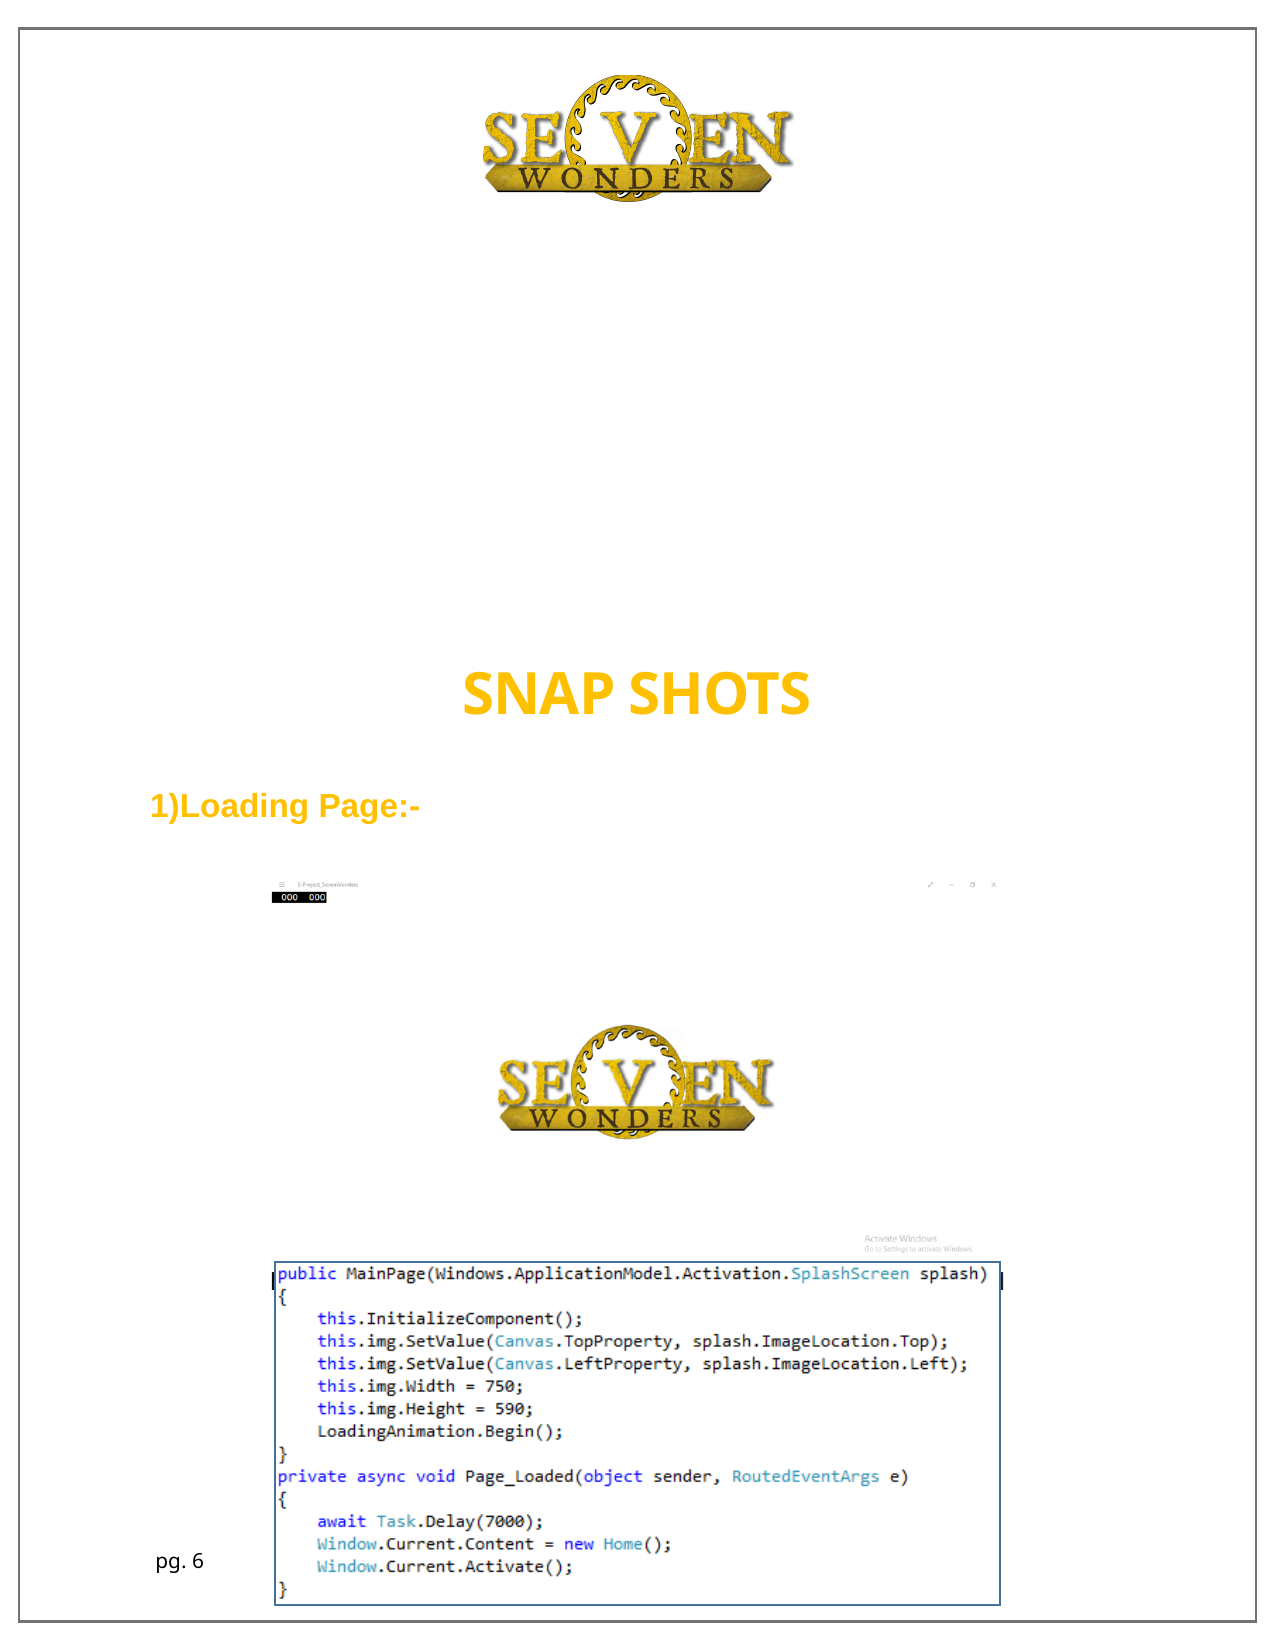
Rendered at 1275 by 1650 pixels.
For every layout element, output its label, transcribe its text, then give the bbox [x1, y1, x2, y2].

picture [276, 1263, 999, 1604]
picture [480, 75, 795, 202]
subtitle 1)Loading Page:- [150, 786, 1125, 825]
title SNAP SHOTS [150, 652, 1125, 731]
picture [271, 878, 1004, 1290]
